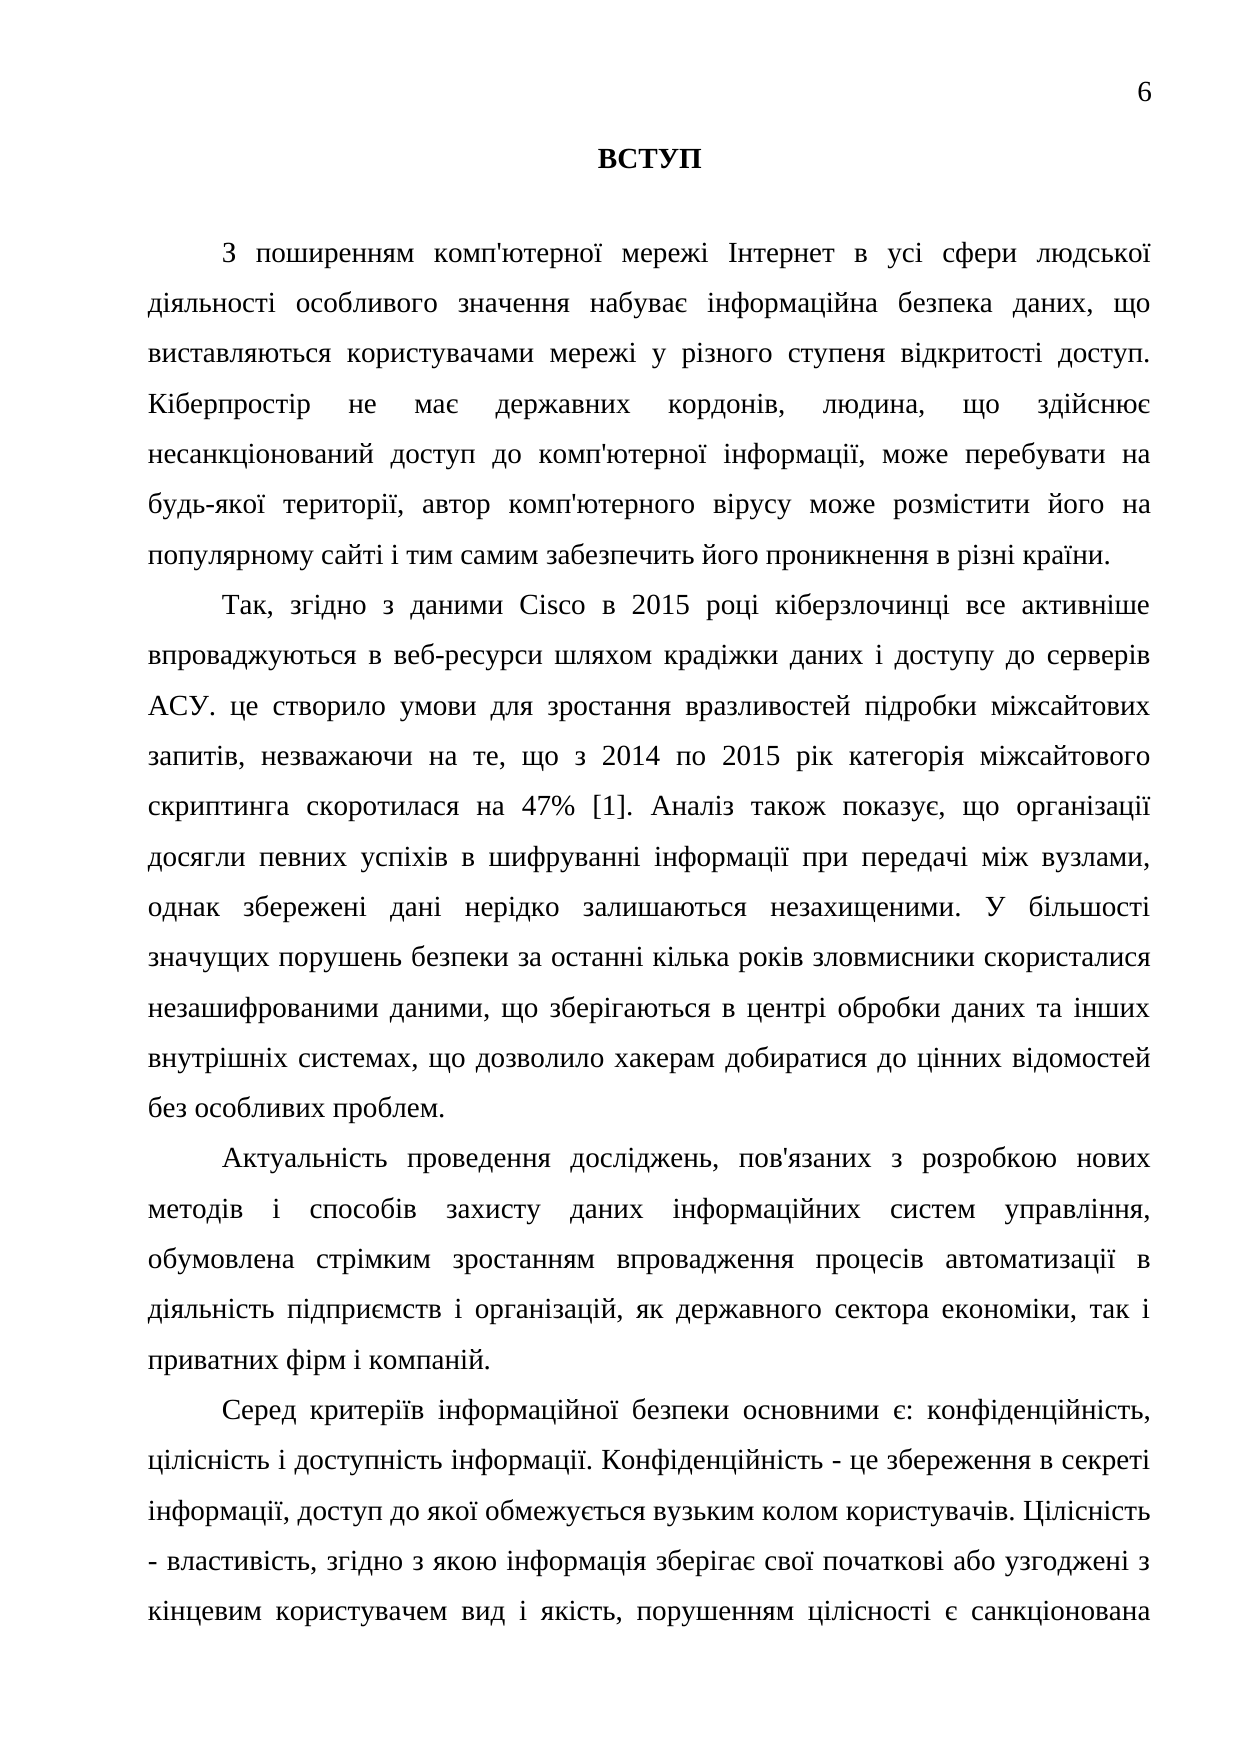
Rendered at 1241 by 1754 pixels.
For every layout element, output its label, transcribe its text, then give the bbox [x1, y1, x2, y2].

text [148, 1392, 1152, 1627]
text Актуальність проведення досліджень, пов'язаних з розробкою нових методів і способів захисту даних інформаційних систем управління, обумовлена стрімким зростанням впровадження процесів автоматизації в діяльність підприємств і організацій, як державного сектора економіки, так і приватних фірм і компаній. [148, 1141, 1152, 1375]
text Так, згідно з даними Cisco в 2015 році кіберзлочинці все активніше впроваджуються в веб-ресурси шляхом крадіжки даних і доступу до серверів АСУ. це створило умови для зростання вразливостей підробки міжсайтових запитів, незважаючи на те, що з 2014 по 2015 рік категорія міжсайтового скриптинга скоротилася на 47% [1]. Аналіз також показує, що організації досягли певних успіхів в шифруванні інформації при передачі між вузлами, однак збережені дані нерідко залишаються незахищеними. У більшості значущих порушень безпеки за останні кілька років зловмисники скористалися незашифрованими даними, що зберігаються в центрі обробки даних та інших внутрішніх системах, що дозволило хакерам добиратися до цінних відомостей без особливих проблем. [148, 587, 1152, 1124]
text ВСТУП [148, 141, 1152, 174]
text З поширенням комп'ютерної мережі Інтернет в усі сфери людської діяльності особливого значення набуває інформаційна безпека даних, що виставляються користувачами мережі у різного ступеня відкритості доступ. Кіберпростір не має державних кордонів, людина, що здійснює несанкціонований доступ до комп'ютерної інформації, може перебувати на будь-якої території, автор комп'ютерного вірусу може розмістити його на популярному сайті і тим самим забезпечить його проникнення в різні країни. [148, 235, 1152, 570]
